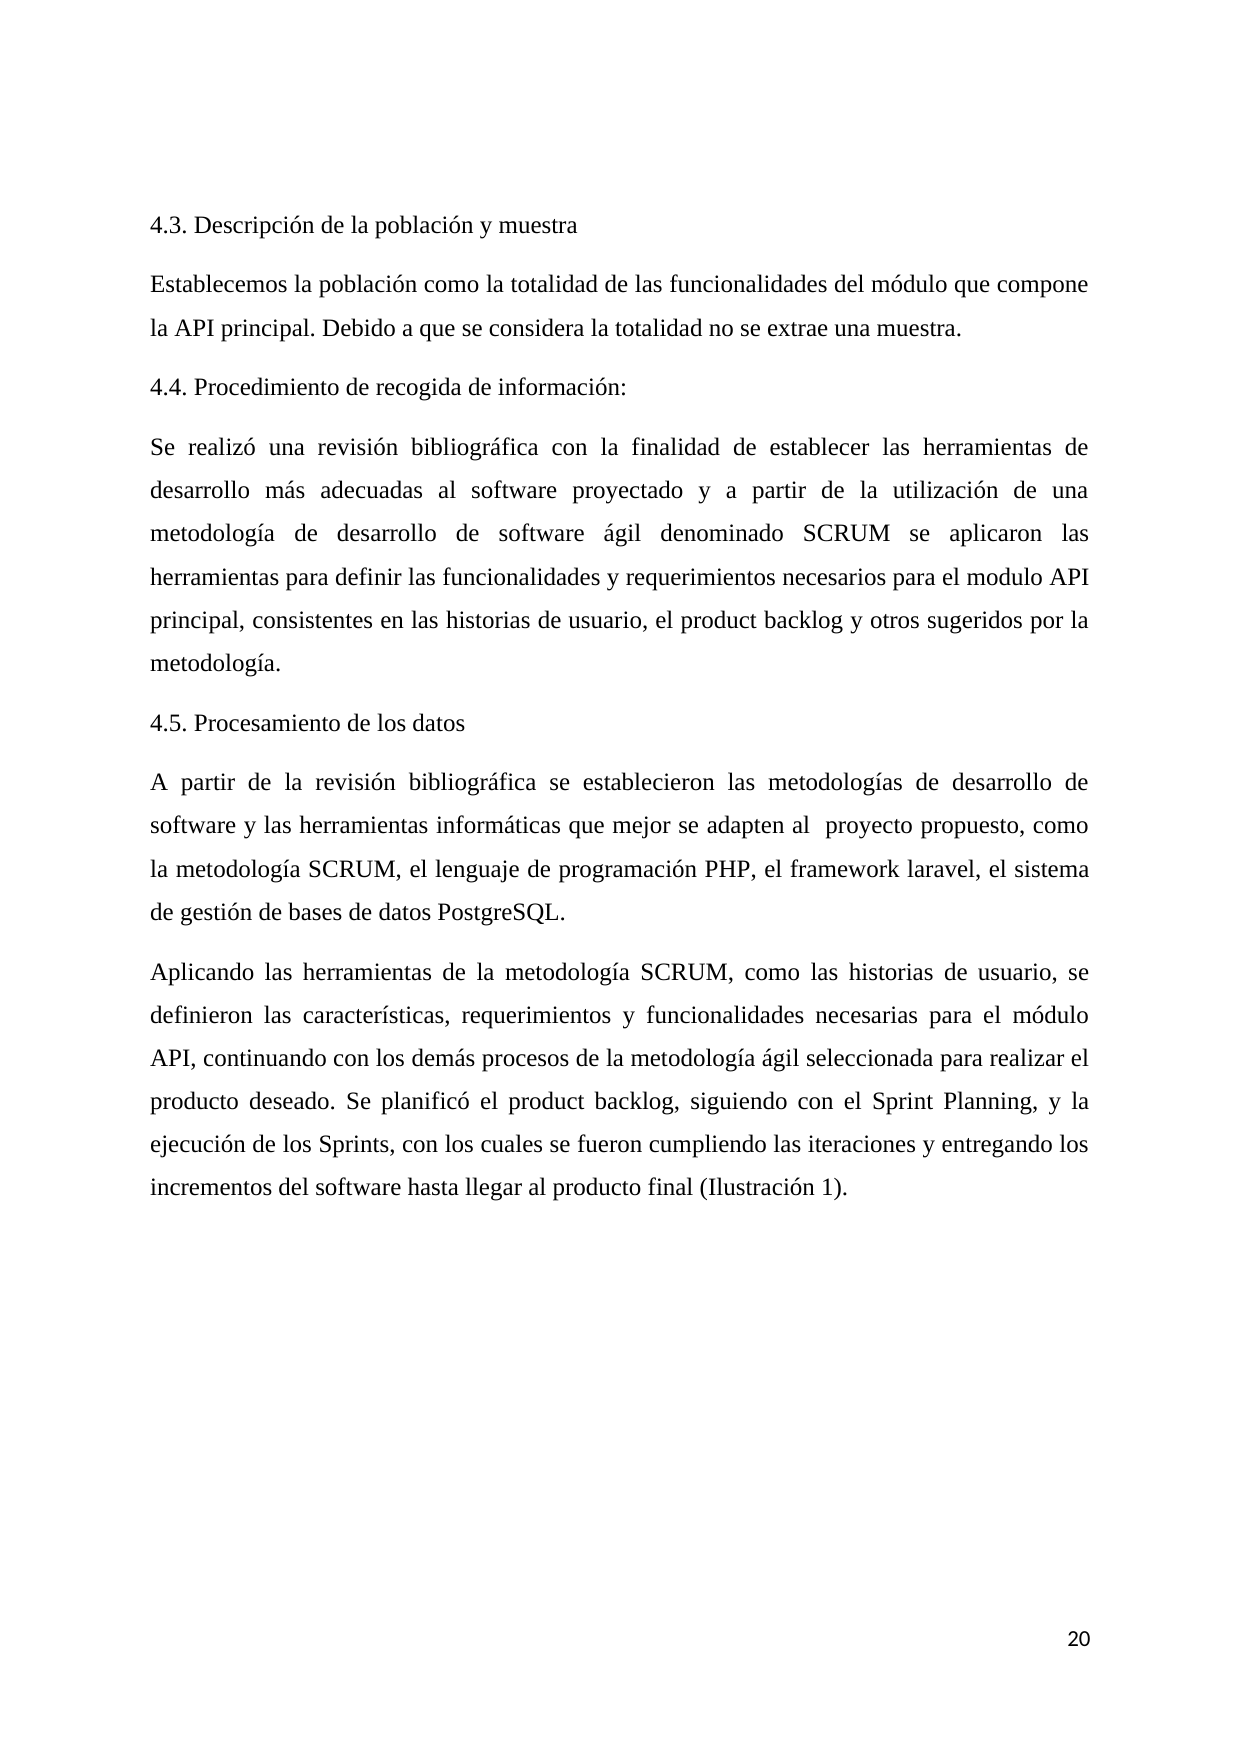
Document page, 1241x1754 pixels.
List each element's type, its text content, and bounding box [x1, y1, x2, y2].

text A partir de la revisión bibliográfica se establecieron las metodologías de desarrollo de software y las herramientas informáticas que mejor se adapten al proyecto propuesto, como la metodología SCRUM, el lenguaje de programación PHP, el framework laravel, el sistema de gestión de bases de datos PostgreSQL. [150, 767, 1090, 926]
text 4.4. Procedimiento de recogida de información: [150, 372, 1090, 401]
text Aplicando las herramientas de la metodología SCRUM, como las historias de usuario, se definieron las características, requerimientos y funcionalidades necesarias para el módulo API, continuando con los demás procesos de la metodología ágil seleccionada para realizar el producto deseado. Se planificó el product backlog, siguiendo con el Sprint Planning, y la ejecución de los Sprints, con los cuales se fueron cumpliendo las iteraciones y entregando los incrementos del software hasta llegar al producto final (Ilustración 1). [150, 957, 1090, 1201]
text Establecemos la población como la totalidad de las funcionalidades del módulo que compone la API principal. Debido a que se considera la totalidad no se extrae una muestra. [150, 269, 1090, 341]
text 4.5. Procesamiento de los datos [150, 708, 1090, 736]
text Se realizó una revisión bibliográfica con la finalidad de establecer las herramientas de desarrollo más adecuadas al software proyectado y a partir de la utilización de una metodología de desarrollo de software ágil denominado SCRUM se aplicaron las herramientas para definir las funcionalidades y requerimientos necesarios para el modulo API principal, consistentes en las historias de usuario, el product backlog y otros sugeridos por la metodología. [150, 432, 1090, 677]
text 4.3. Descripción de la población y muestra [150, 210, 1090, 238]
